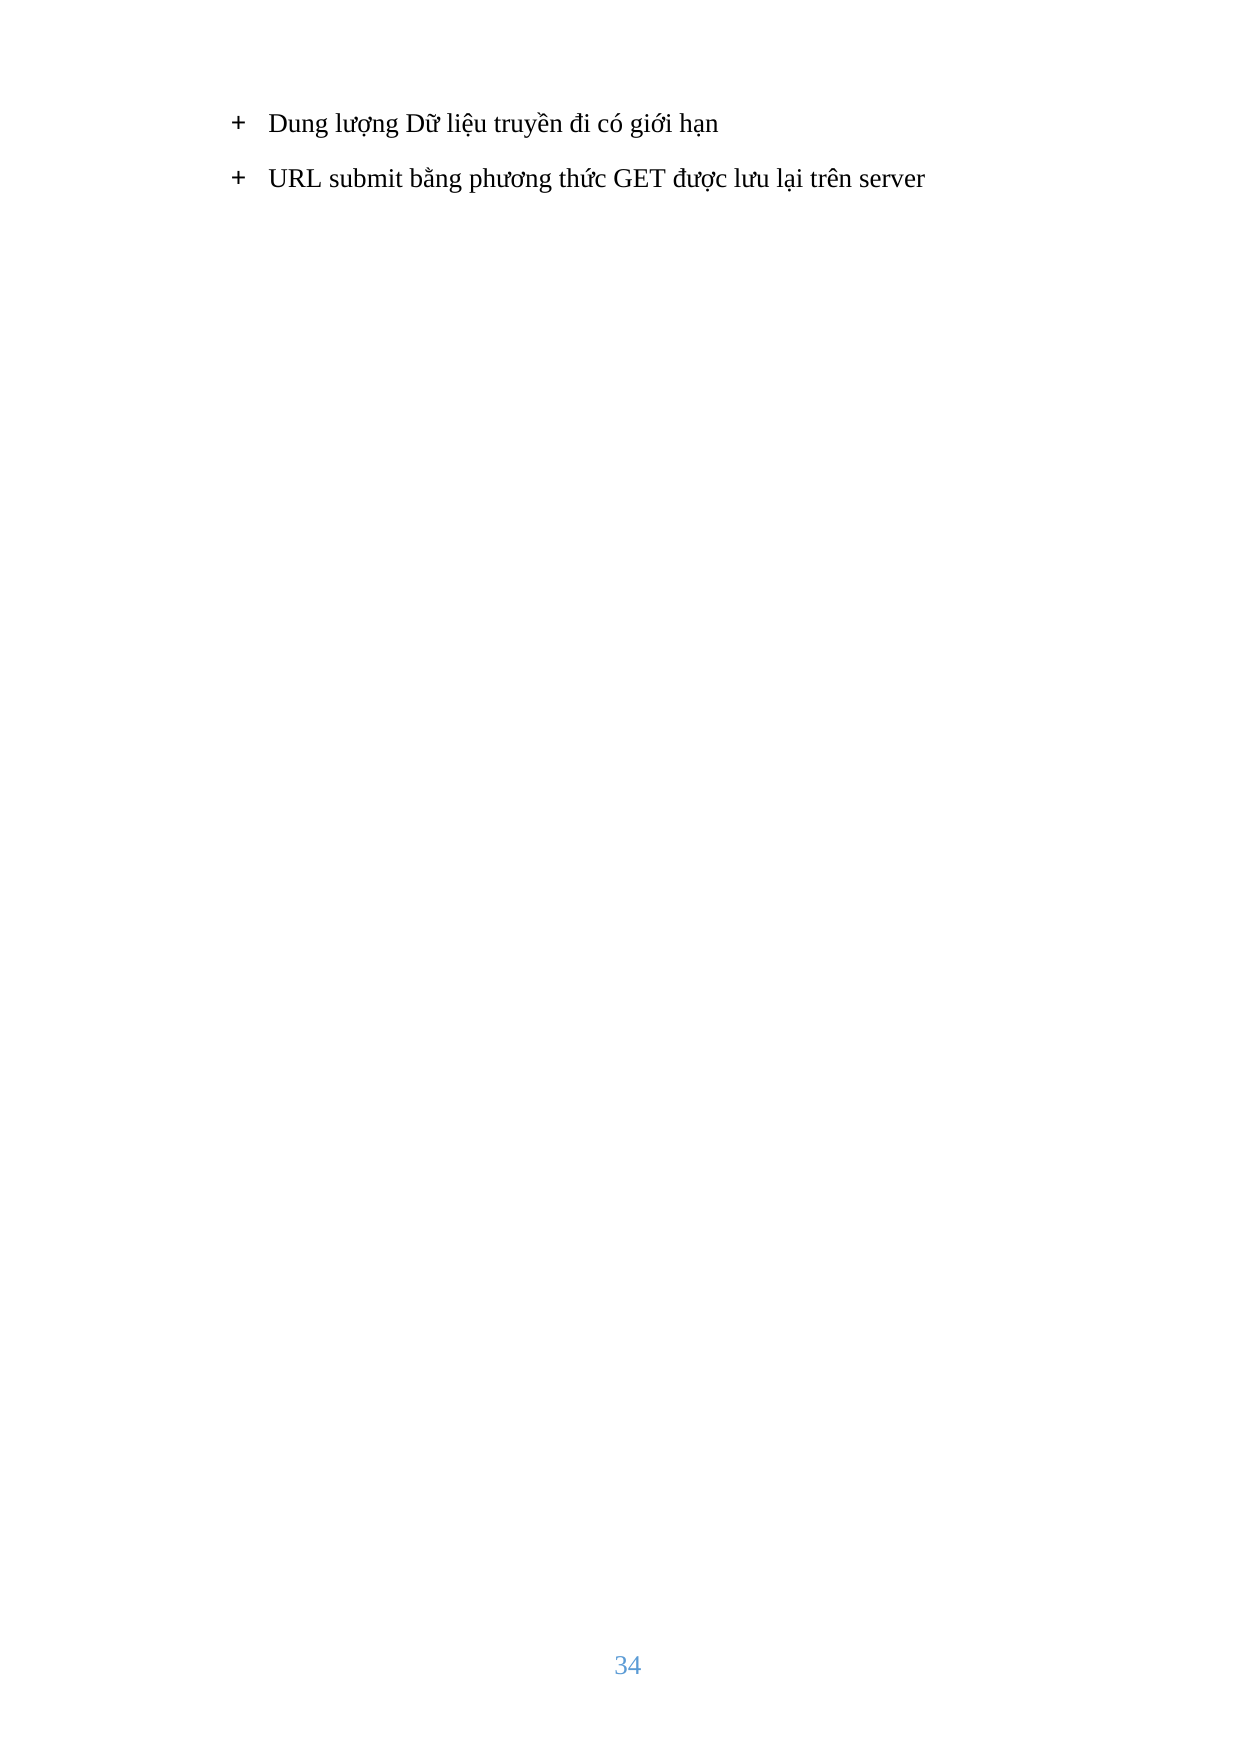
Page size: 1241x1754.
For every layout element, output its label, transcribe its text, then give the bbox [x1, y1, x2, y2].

list Dung lượng Dữ liệu truyền đi có giới hạn [231, 103, 1137, 140]
list URL submit bằng phương thức GET được lưu lại trên server [231, 159, 1137, 196]
